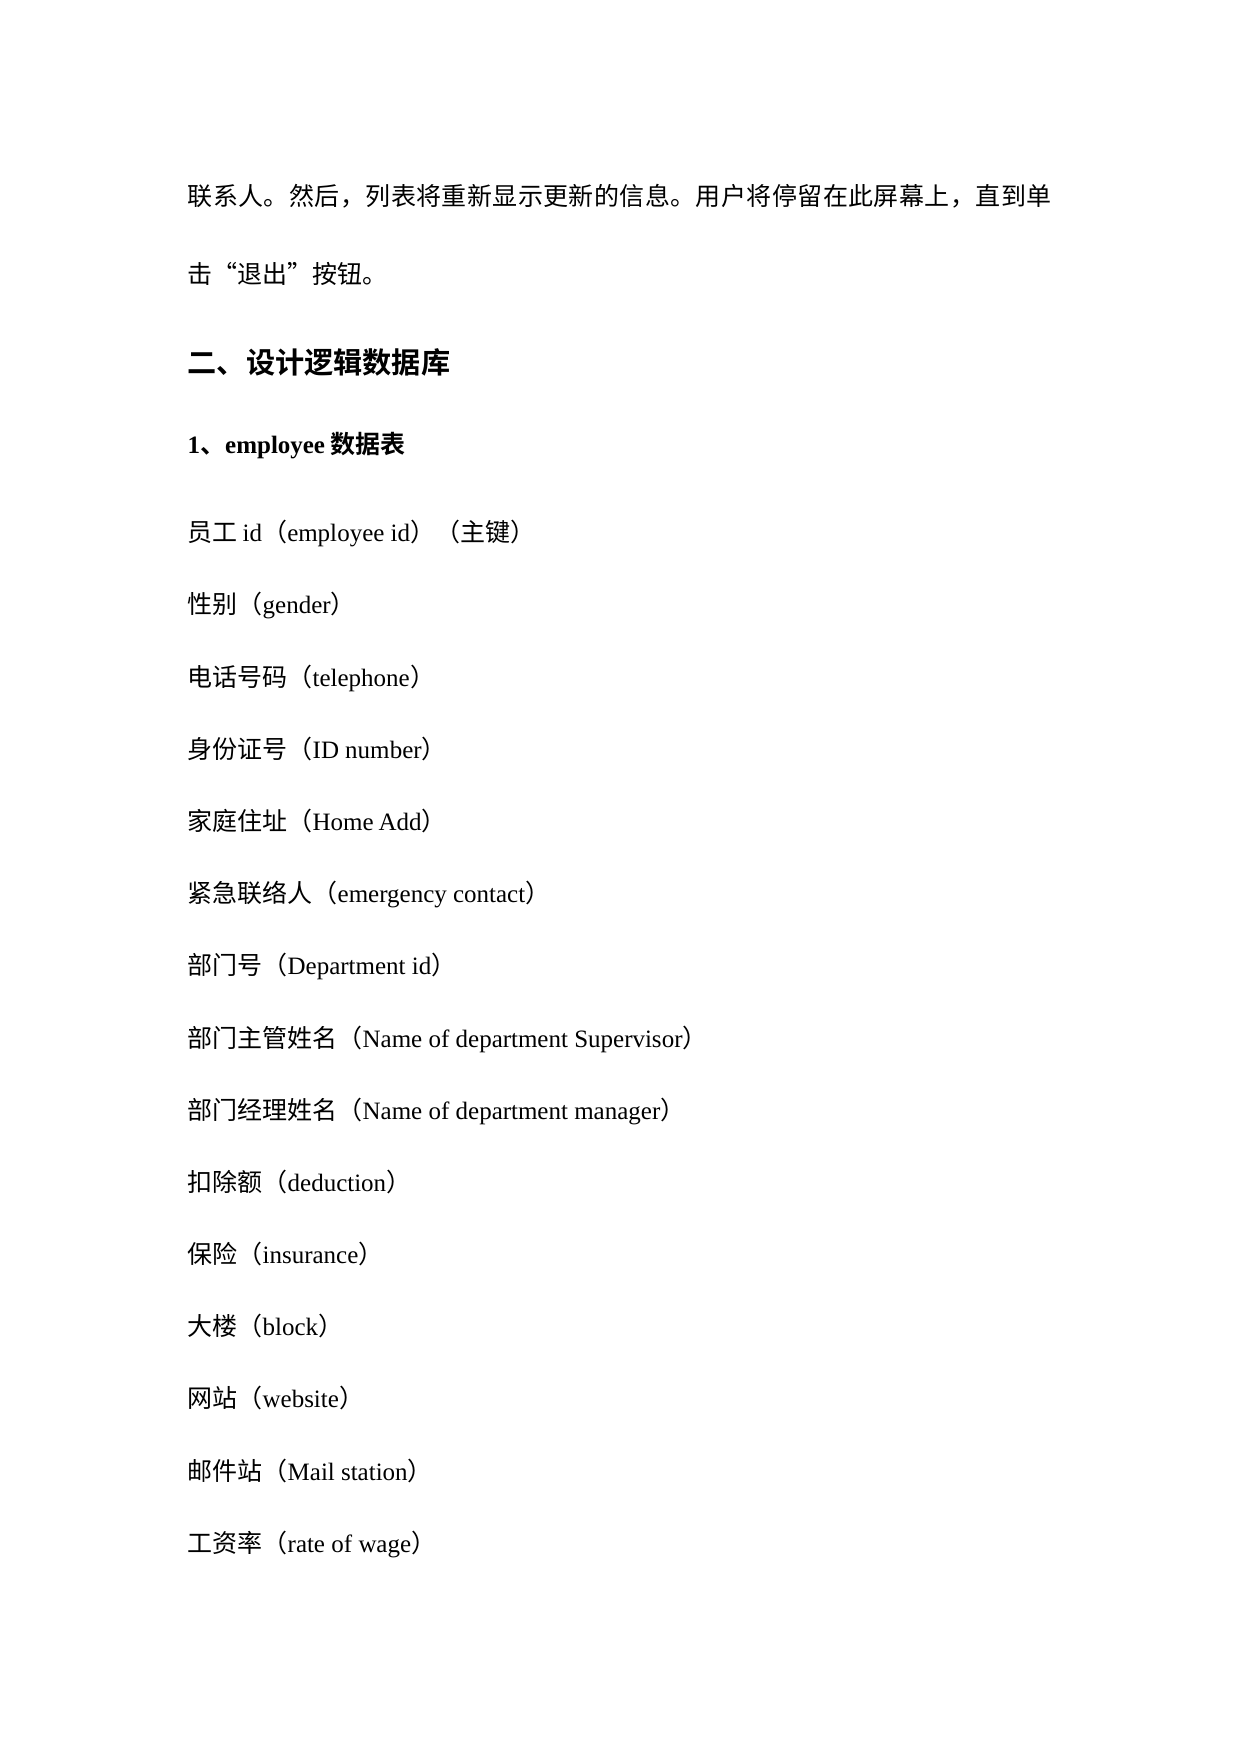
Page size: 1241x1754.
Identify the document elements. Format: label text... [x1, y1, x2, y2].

text 部门号（Department id） [187, 931, 1053, 996]
text 二、设计逻辑数据库 [187, 328, 1053, 393]
text 紧急联络人（emergency contact） [187, 859, 1053, 924]
text 扣除额（deduction） [187, 1148, 1053, 1213]
text 邮件站（Mail station） [187, 1437, 1053, 1502]
text 工资率（rate of wage） [187, 1509, 1053, 1574]
text 部门主管姓名（Name of department Supervisor） [187, 1004, 1053, 1069]
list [187, 162, 1053, 305]
text 电话号码（telephone） [187, 643, 1053, 708]
text 1、employee数据表 [187, 410, 1053, 475]
text 网站（website） [187, 1364, 1053, 1429]
text 大楼（block） [187, 1292, 1053, 1357]
text 保险（insurance） [187, 1220, 1053, 1285]
text 性别（gender） [187, 571, 1053, 636]
text 身份证号（ID number） [187, 715, 1053, 780]
text 家庭住址（Home Add） [187, 787, 1053, 852]
text 员工id（employee id）（主键） [187, 498, 1053, 563]
text 部门经理姓名（Name of department manager） [187, 1076, 1053, 1141]
